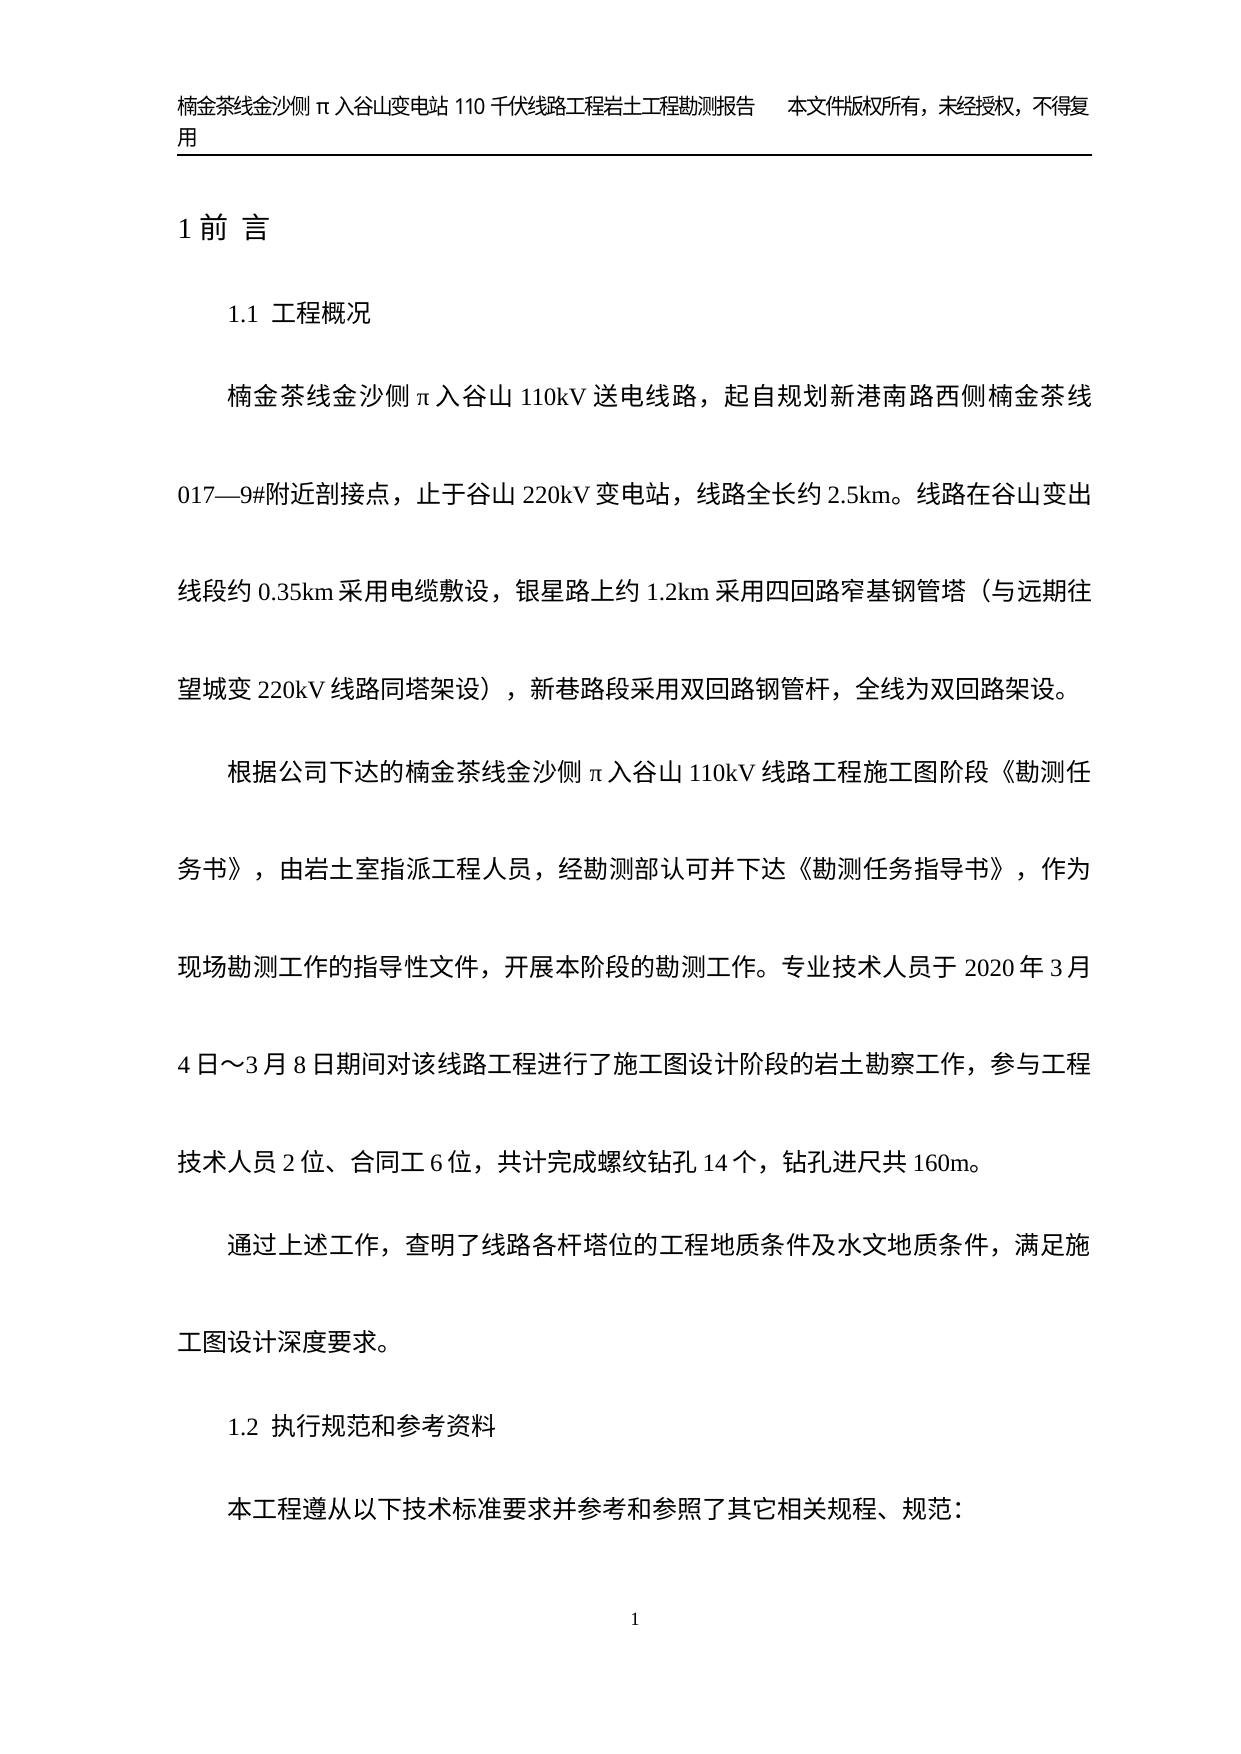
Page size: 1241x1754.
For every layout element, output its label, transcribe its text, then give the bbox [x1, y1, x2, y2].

text 1.1 工程概况 [177, 279, 1092, 344]
text 1 前 言 [177, 193, 1092, 258]
text 根据公司下达的楠金茶线金沙侧π入谷山110kV线路工程施工图阶段《勘测任务书》，由岩土室指派工程人员，经勘测部认可并下达《勘测任务指导书》，作为现场勘测工作的指导性文件，开展本阶段的勘测工作。专业技术人员于2020年3月4日～3月8日期间对该线路工程进行了施工图设计阶段的岩土勘察工作，参与工程技术人员2位、合同工6位，共计完成螺纹钻孔14个，钻孔进尺共160m。 [177, 738, 1092, 1193]
text 1.2 执行规范和参考资料 [177, 1392, 1092, 1457]
text 通过上述工作，查明了线路各杆塔位的工程地质条件及水文地质条件，满足施工图设计深度要求。 [177, 1211, 1092, 1373]
text 本工程遵从以下技术标准要求并参考和参照了其它相关规程、规范： [177, 1475, 1092, 1540]
text 楠金茶线金沙侧π入谷山110kV送电线路，起自规划新港南路西侧楠金茶线017—9#附近剖接点，止于谷山220kV变电站，线路全长约2.5km。线路在谷山变出线段约0.35km采用电缆敷设，银星路上约1.2km采用四回路窄基钢管塔（与远期往望城变220kV线路同塔架设），新巷路段采用双回路钢管杆，全线为双回路架设。 [177, 362, 1092, 720]
